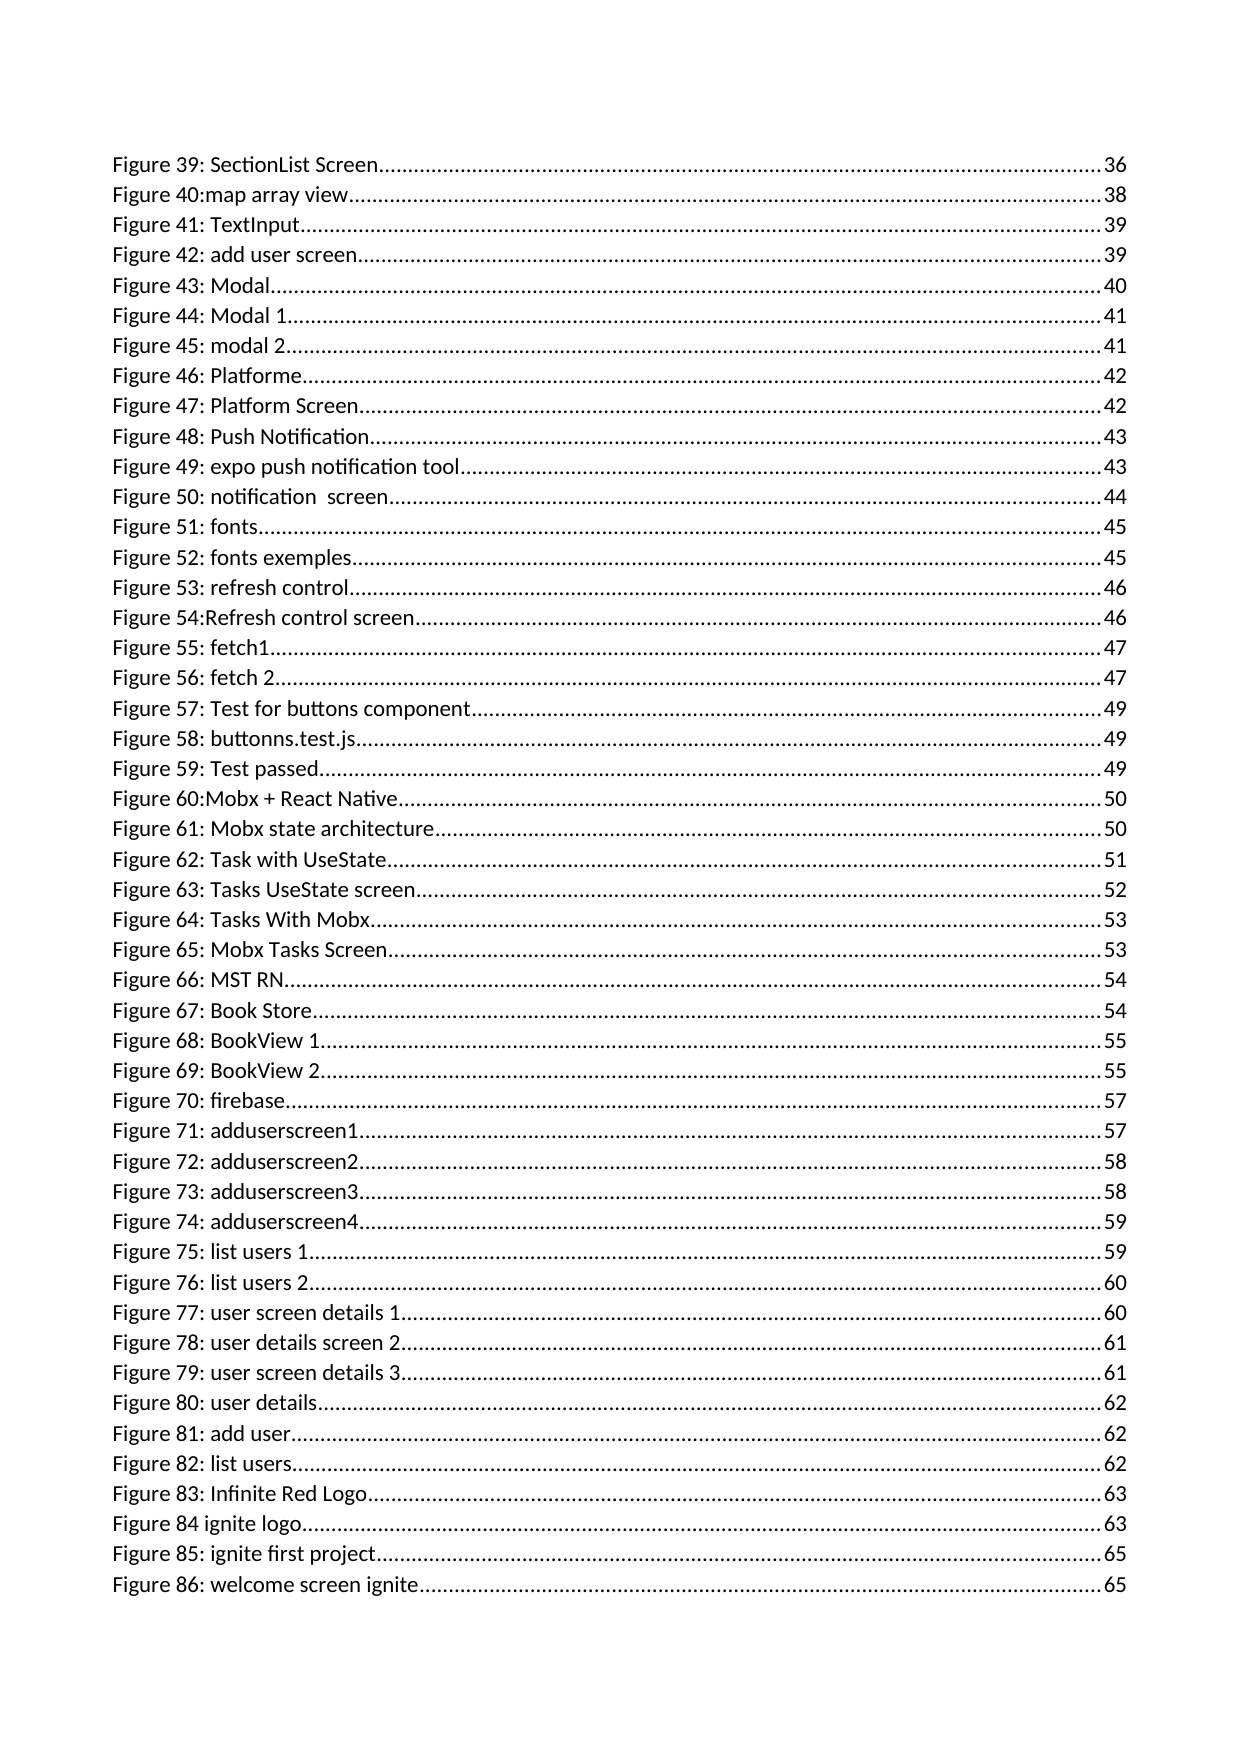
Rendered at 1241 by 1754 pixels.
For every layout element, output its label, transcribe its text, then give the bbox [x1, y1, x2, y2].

text Figure 75: list users 1 59 [112, 1237, 1128, 1266]
text Figure 65: Mobx Tasks Screen 53 [112, 935, 1128, 963]
text Figure 54:Refresh control screen 46 [112, 603, 1128, 631]
text Figure 51: fonts 45 [112, 512, 1128, 541]
text Figure 47: Platform Screen 42 [112, 392, 1128, 420]
text Figure 79: user screen details 3 61 [112, 1358, 1128, 1386]
text Figure 53: refresh control 46 [112, 573, 1128, 601]
text Figure 59: Test passed 49 [112, 754, 1128, 782]
text Figure 83: Infinite Red Logo 63 [112, 1479, 1128, 1507]
text Figure 82: list users 62 [112, 1449, 1128, 1477]
text Figure 64: Tasks With Mobx 53 [112, 905, 1128, 933]
text Figure 69: BookView 2 55 [112, 1056, 1128, 1084]
text Figure 55: fetch1 47 [112, 633, 1128, 661]
text Figure 62: Task with UseState 51 [112, 845, 1128, 873]
text Figure 41: TextInput 39 [112, 210, 1128, 238]
text Figure 60:Mobx + React Native 50 [112, 784, 1128, 812]
text Figure 66: MST RN 54 [112, 966, 1128, 994]
text Figure 57: Test for buttons component 49 [112, 694, 1128, 722]
text Figure 86: welcome screen ignite 65 [112, 1570, 1128, 1598]
text Figure 40:map array view 38 [112, 180, 1128, 208]
text Figure 58: buttonns.test.js 49 [112, 724, 1128, 752]
text Figure 81: add user 62 [112, 1419, 1128, 1447]
text Figure 73: adduserscreen3 58 [112, 1177, 1128, 1205]
text Figure 61: Mobx state architecture 50 [112, 814, 1128, 843]
text Figure 44: Modal 1 41 [112, 301, 1128, 329]
text Figure 50: notification screen 44 [112, 482, 1128, 510]
text Figure 78: user details screen 2 61 [112, 1328, 1128, 1356]
text Figure 77: user screen details 1 60 [112, 1298, 1128, 1326]
text Figure 49: expo push notification tool 43 [112, 452, 1128, 480]
text Figure 68: BookView 1 55 [112, 1026, 1128, 1054]
text Figure 70: firebase 57 [112, 1086, 1128, 1114]
text Figure 56: fetch 2 47 [112, 663, 1128, 692]
text Figure 71: adduserscreen1 57 [112, 1117, 1128, 1145]
text Figure 42: add user screen 39 [112, 241, 1128, 269]
text Figure 48: Push Notification 43 [112, 422, 1128, 450]
text Figure 85: ignite first project 65 [112, 1539, 1128, 1568]
text Figure 63: Tasks UseState screen 52 [112, 875, 1128, 903]
text Figure 84 ignite logo 63 [112, 1509, 1128, 1537]
text Figure 39: SectionList Screen 36 [112, 150, 1128, 178]
text Figure 72: adduserscreen2 58 [112, 1147, 1128, 1175]
text Figure 80: user details 62 [112, 1388, 1128, 1417]
text Figure 45: modal 2 41 [112, 331, 1128, 359]
text Figure 43: Modal 40 [112, 271, 1128, 299]
text Figure 67: Book Store 54 [112, 996, 1128, 1024]
text Figure 74: adduserscreen4 59 [112, 1207, 1128, 1235]
text Figure 46: Platforme 42 [112, 361, 1128, 389]
text Figure 76: list users 2 60 [112, 1268, 1128, 1296]
text Figure 52: fonts exemples 45 [112, 543, 1128, 571]
